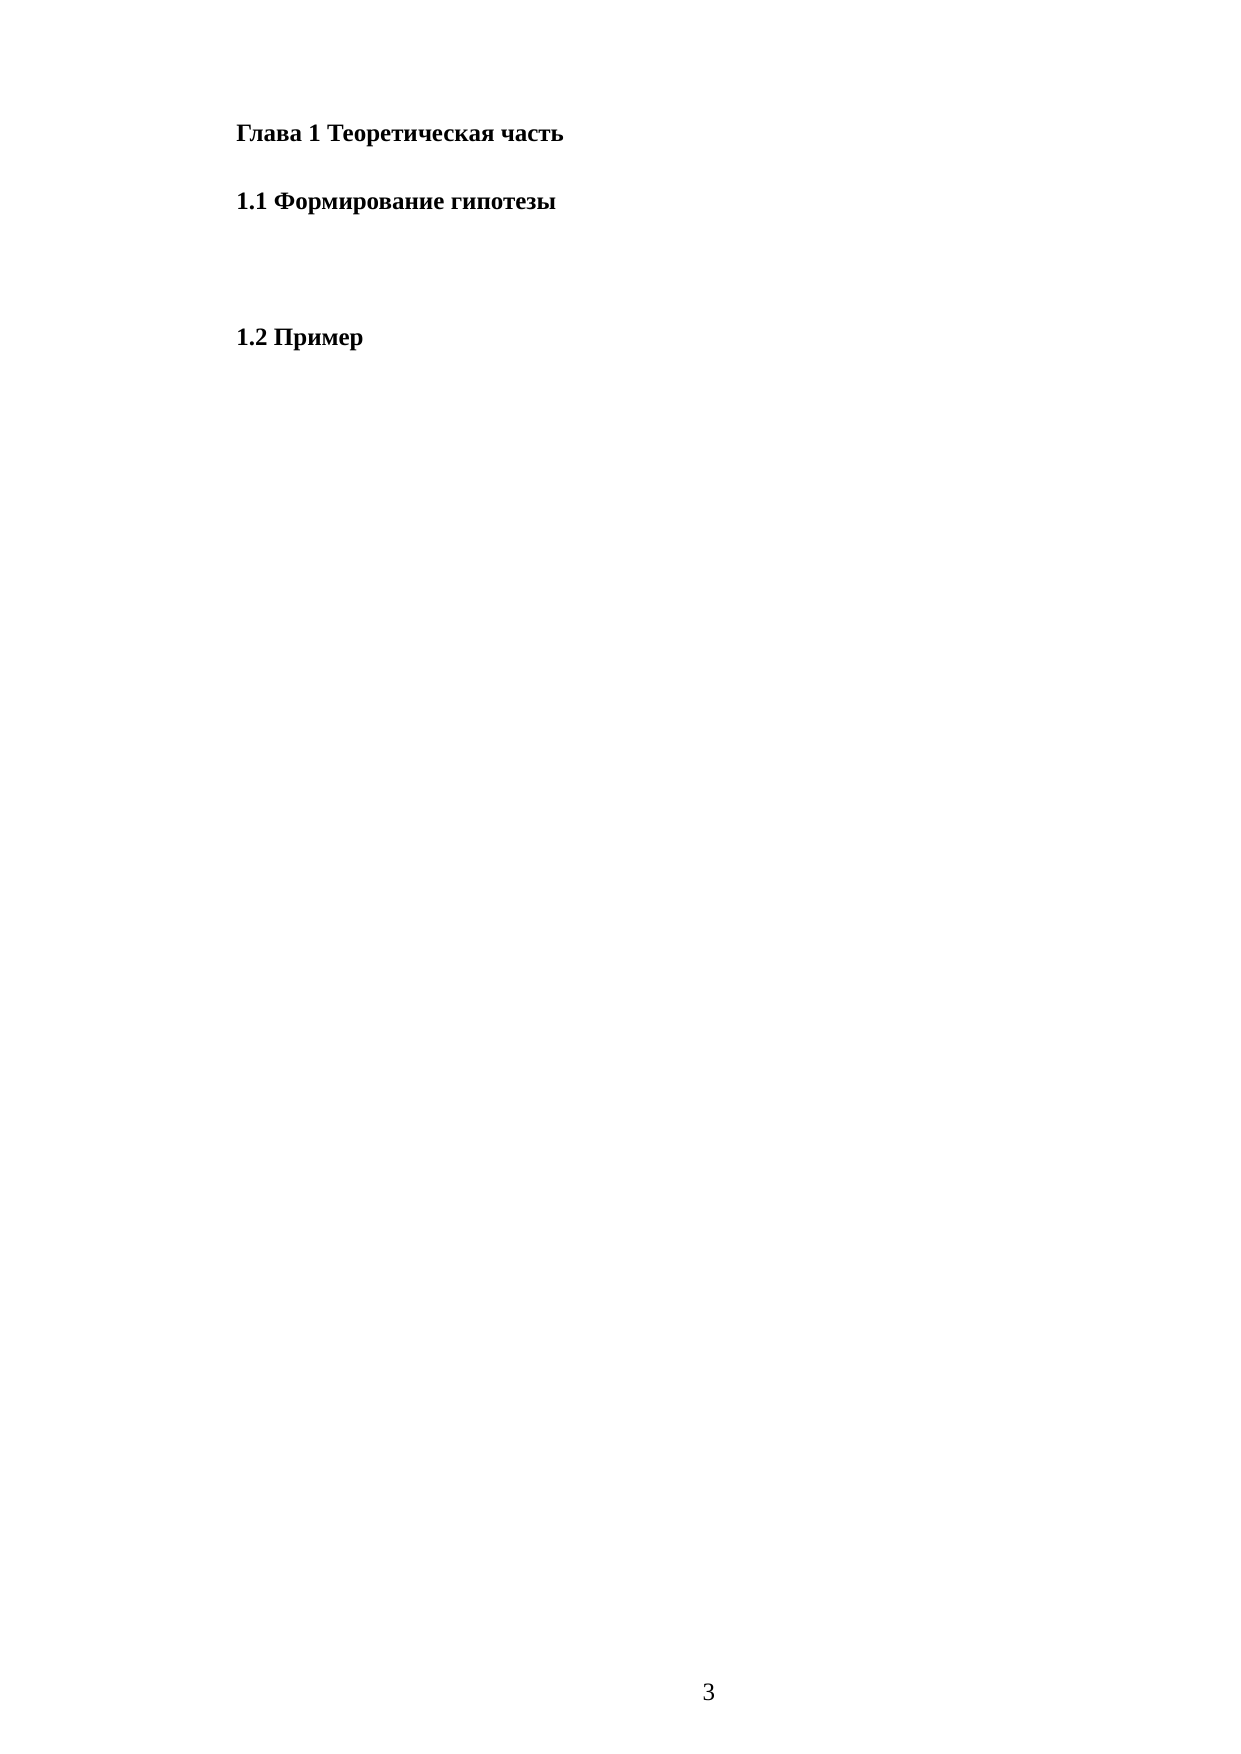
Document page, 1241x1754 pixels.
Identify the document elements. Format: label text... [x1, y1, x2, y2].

text Пример [236, 322, 1181, 351]
text Формирование гипотезы [236, 186, 1181, 215]
text Теоретическая часть [236, 118, 1181, 147]
